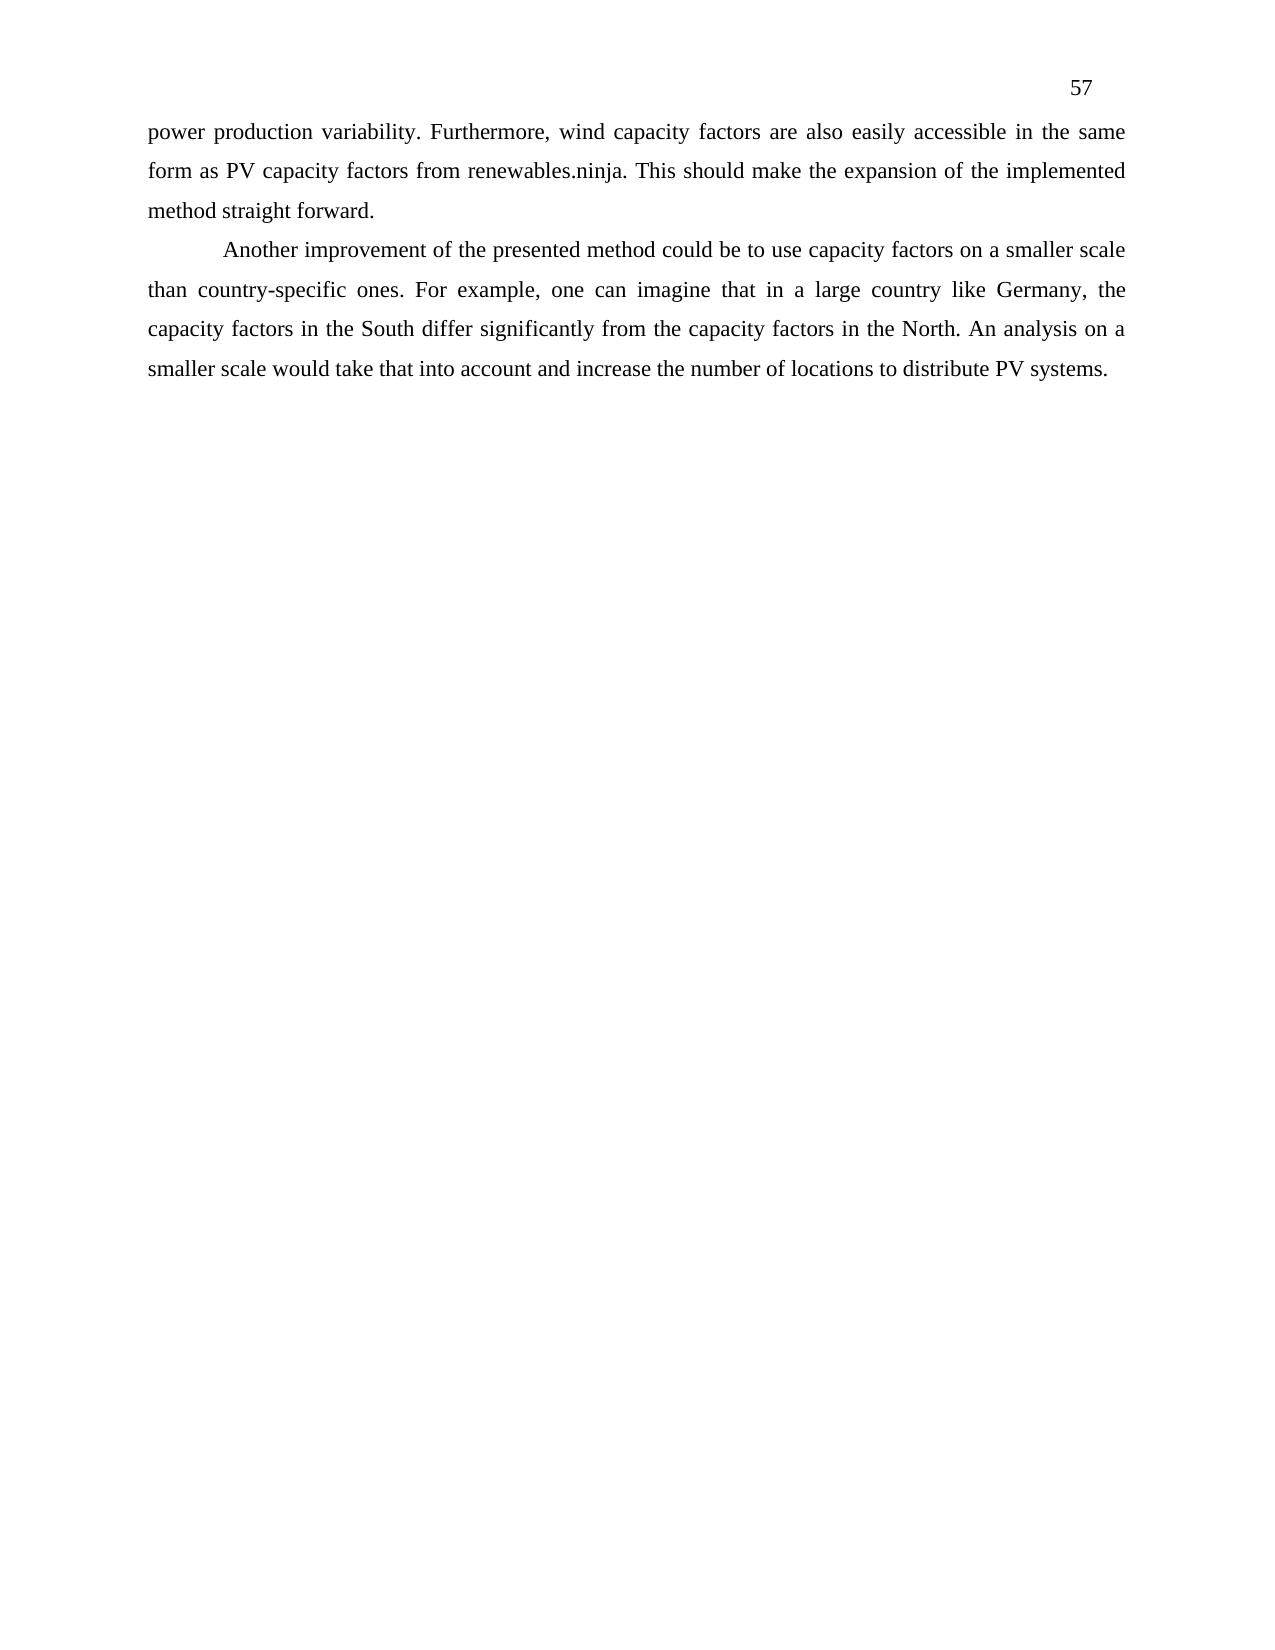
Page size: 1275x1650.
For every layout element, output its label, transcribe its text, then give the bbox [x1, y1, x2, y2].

text Another improvement of the presented method could be to use capacity factors on a smaller scale than country-specific ones. For example, one can imagine that in a large country like Germany, the capacity factors in the South differ significantly from the capacity factors in the North. An analysis on a smaller scale would take that into account and increase the number of locations to distribute PV systems. [148, 237, 1127, 381]
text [148, 118, 1127, 223]
